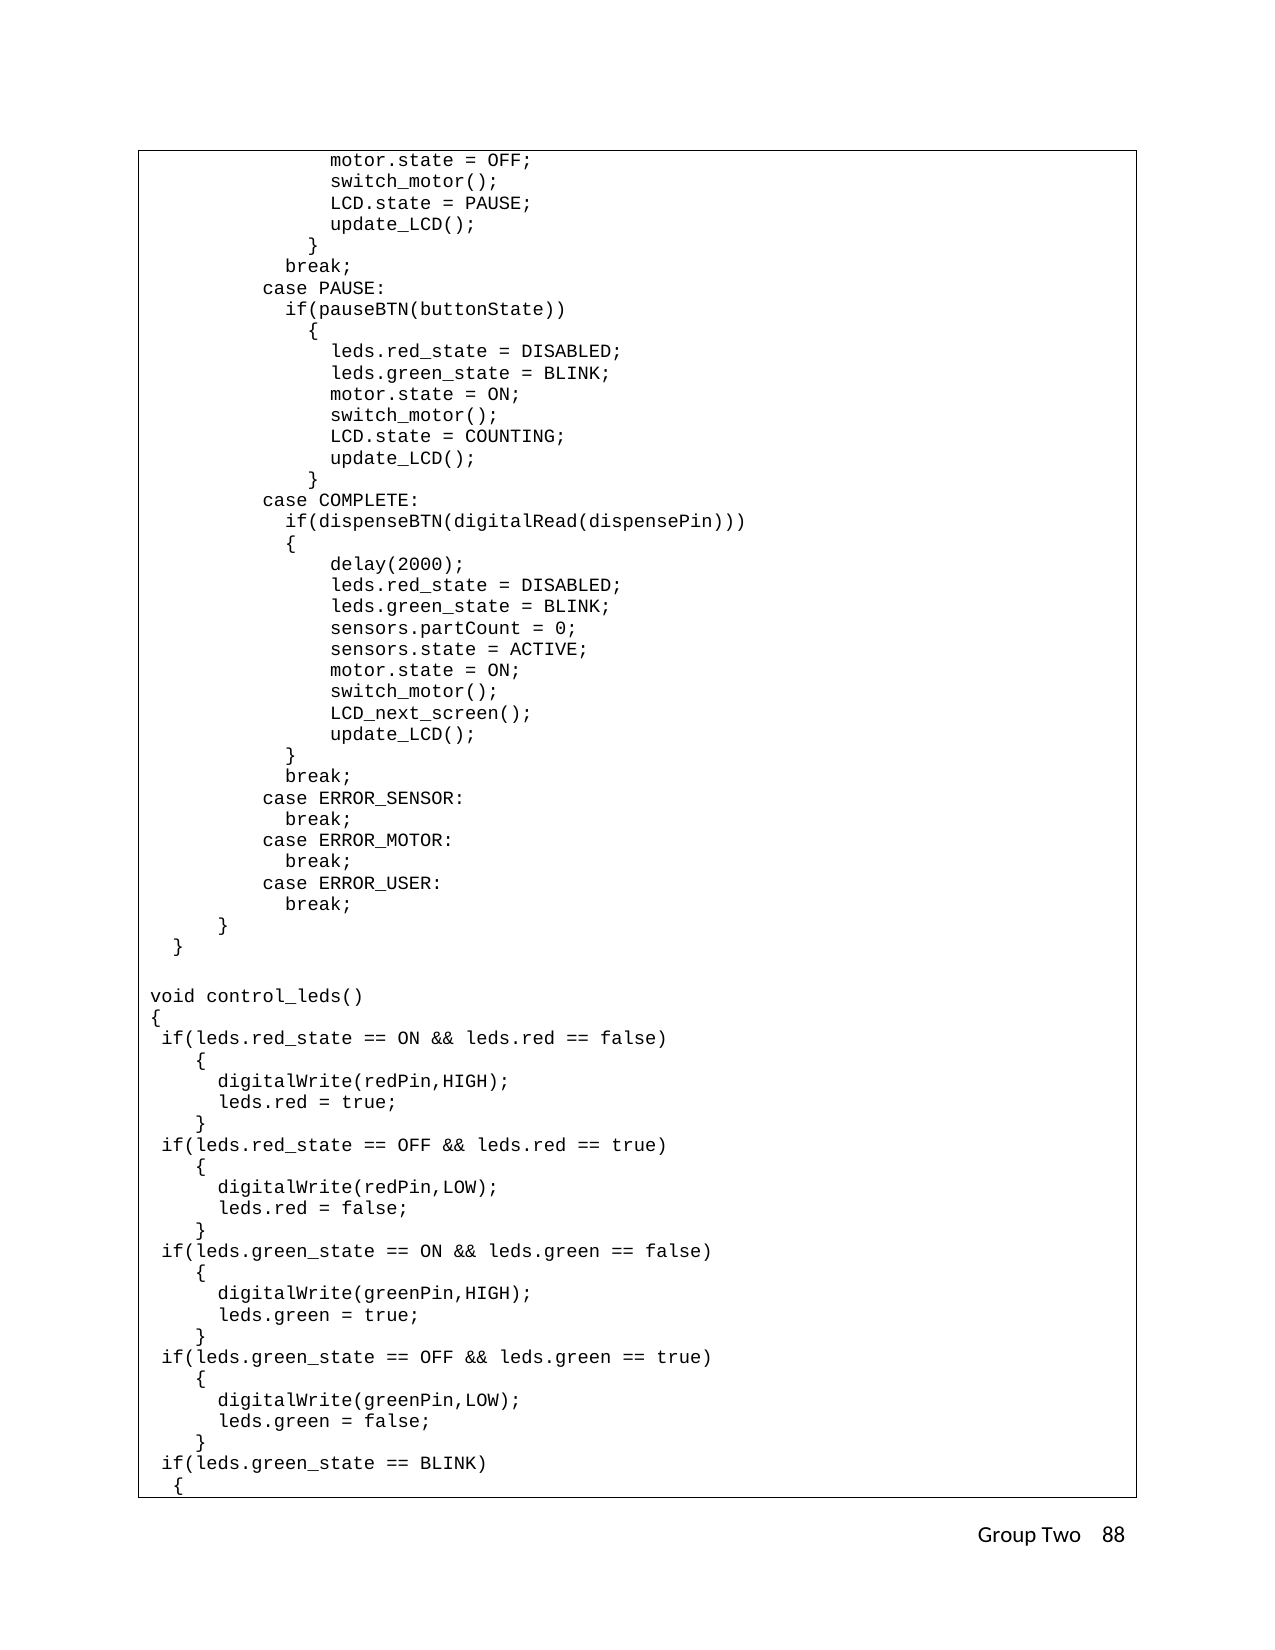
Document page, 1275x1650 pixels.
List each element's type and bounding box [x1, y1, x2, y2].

table_cell [139, 151, 1136, 1497]
